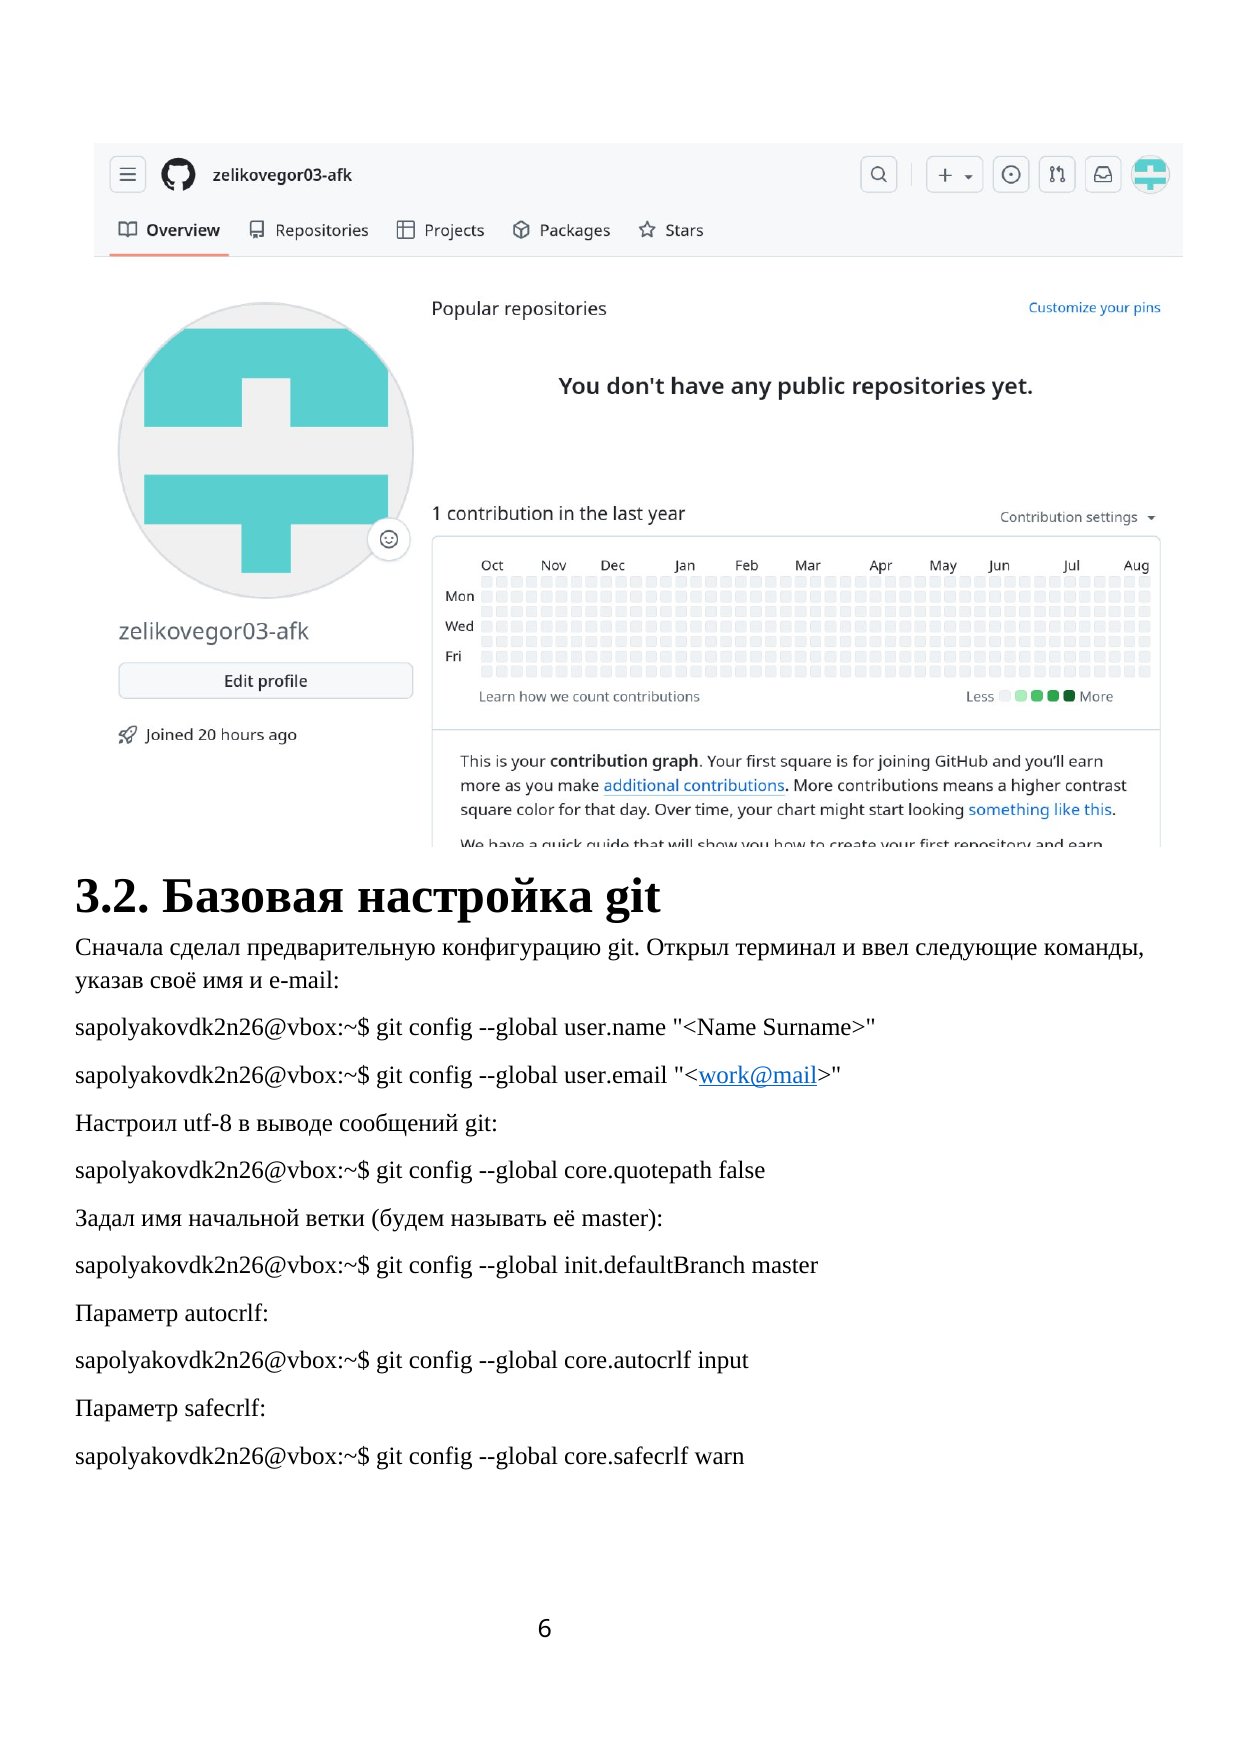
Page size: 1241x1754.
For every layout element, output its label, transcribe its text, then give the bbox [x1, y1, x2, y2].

text Параметр autocrlf: [75, 1298, 1165, 1327]
title 3.2. Базовая настройка git [75, 866, 1165, 923]
text Настроил utf-8 в выводе сообщений git: [75, 1108, 1165, 1136]
text sapolyakovdk2n26@vbox:~$ git config --global core.safecrlf warn [75, 1441, 1165, 1469]
text sapolyakovdk2n26@vbox:~$ git config --global user.name "<Name Surname>" [75, 1012, 1165, 1041]
text sapolyakovdk2n26@vbox:~$ git config --global init.defaultBranch master [75, 1250, 1165, 1279]
text sapolyakovdk2n26@vbox:~$ git config --global user.email "<work@mail>" [75, 1060, 1165, 1089]
text Параметр safecrlf: [75, 1393, 1165, 1422]
text sapolyakovdk2n26@vbox:~$ git config --global core.autocrlf input [75, 1346, 1165, 1374]
text Задал имя начальной ветки (будем называть её master): [75, 1203, 1165, 1232]
text Сначала сделал предварительную конфигурацию git. Открыл терминал и ввел следующие команды, указав своё имя и e-mail: [75, 932, 1165, 993]
text sapolyakovdk2n26@vbox:~$ git config --global core.quotepath false [75, 1155, 1165, 1184]
